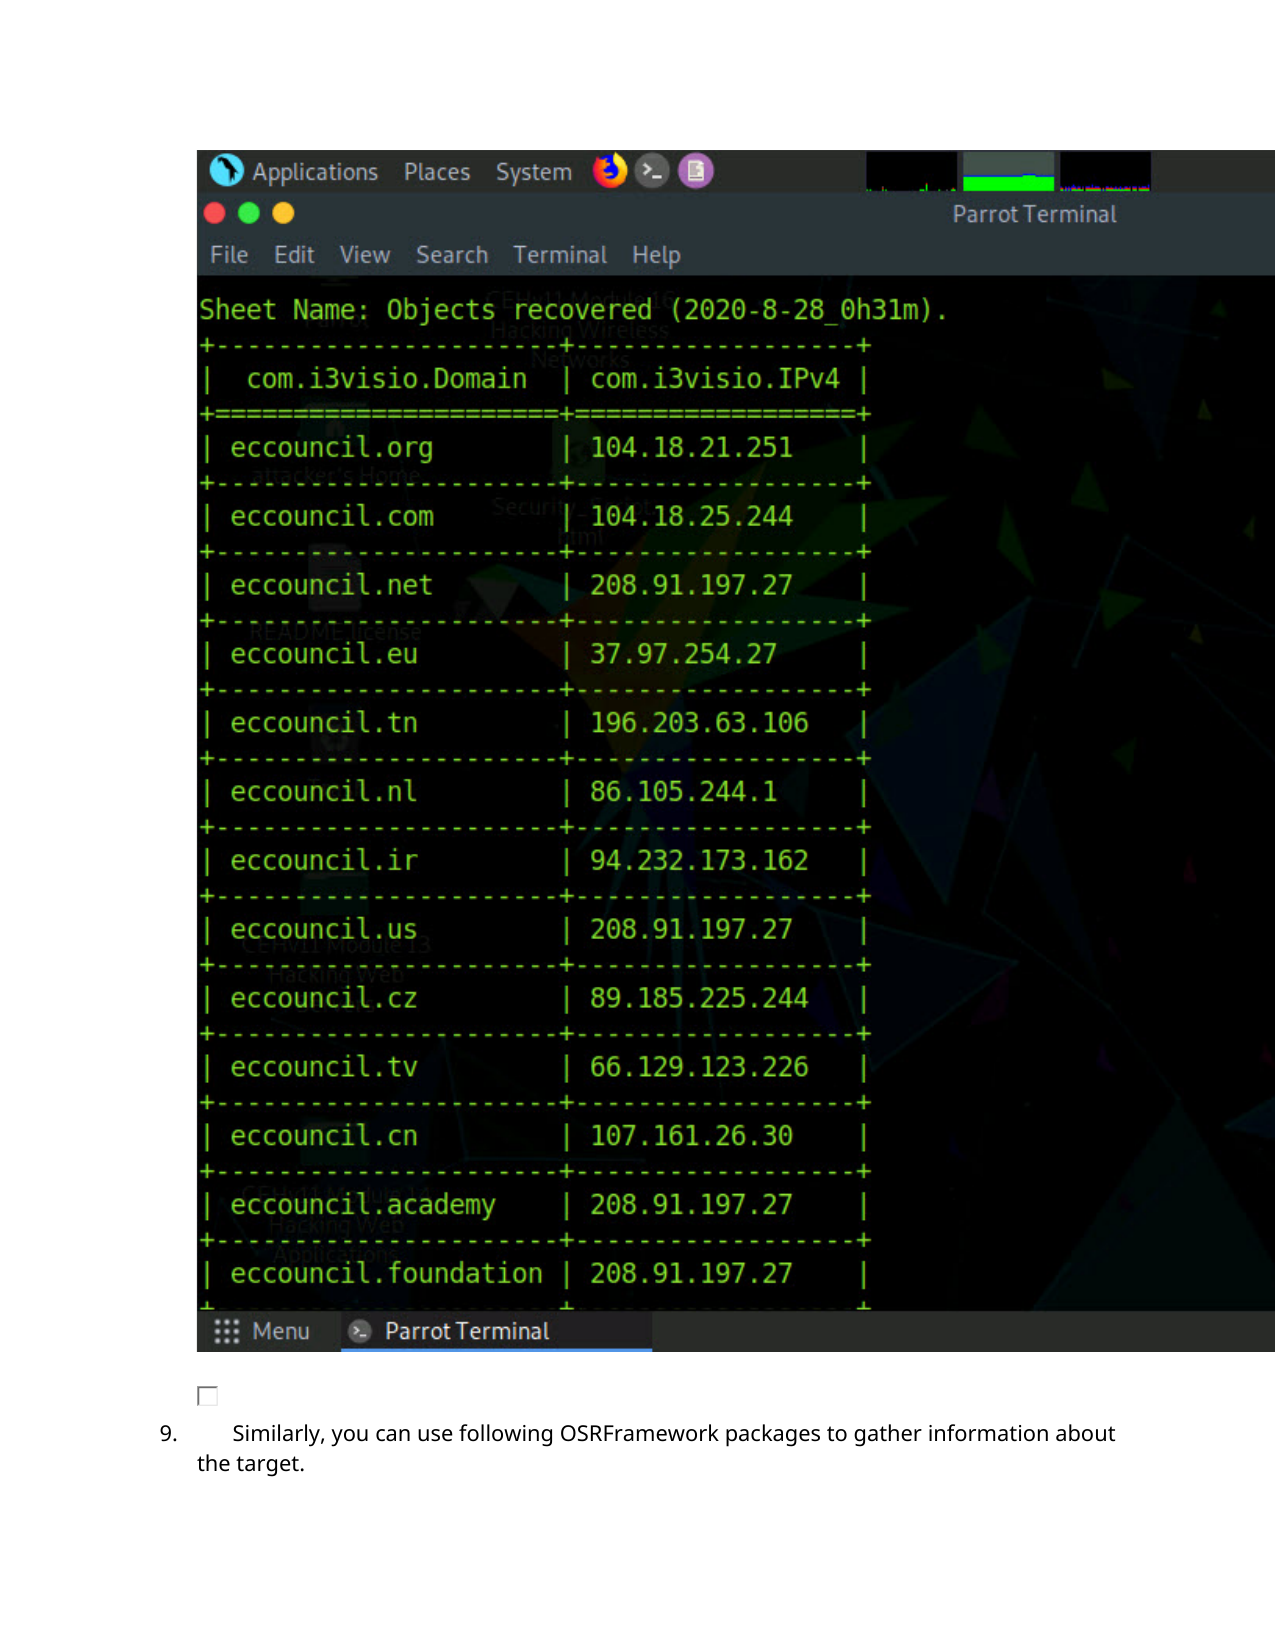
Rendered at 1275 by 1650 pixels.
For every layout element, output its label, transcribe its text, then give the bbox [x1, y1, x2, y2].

list Similarly, you can use following OSRFramework packages to gather information about the target. [159, 1381, 1125, 1478]
picture [196, 150, 1275, 1352]
